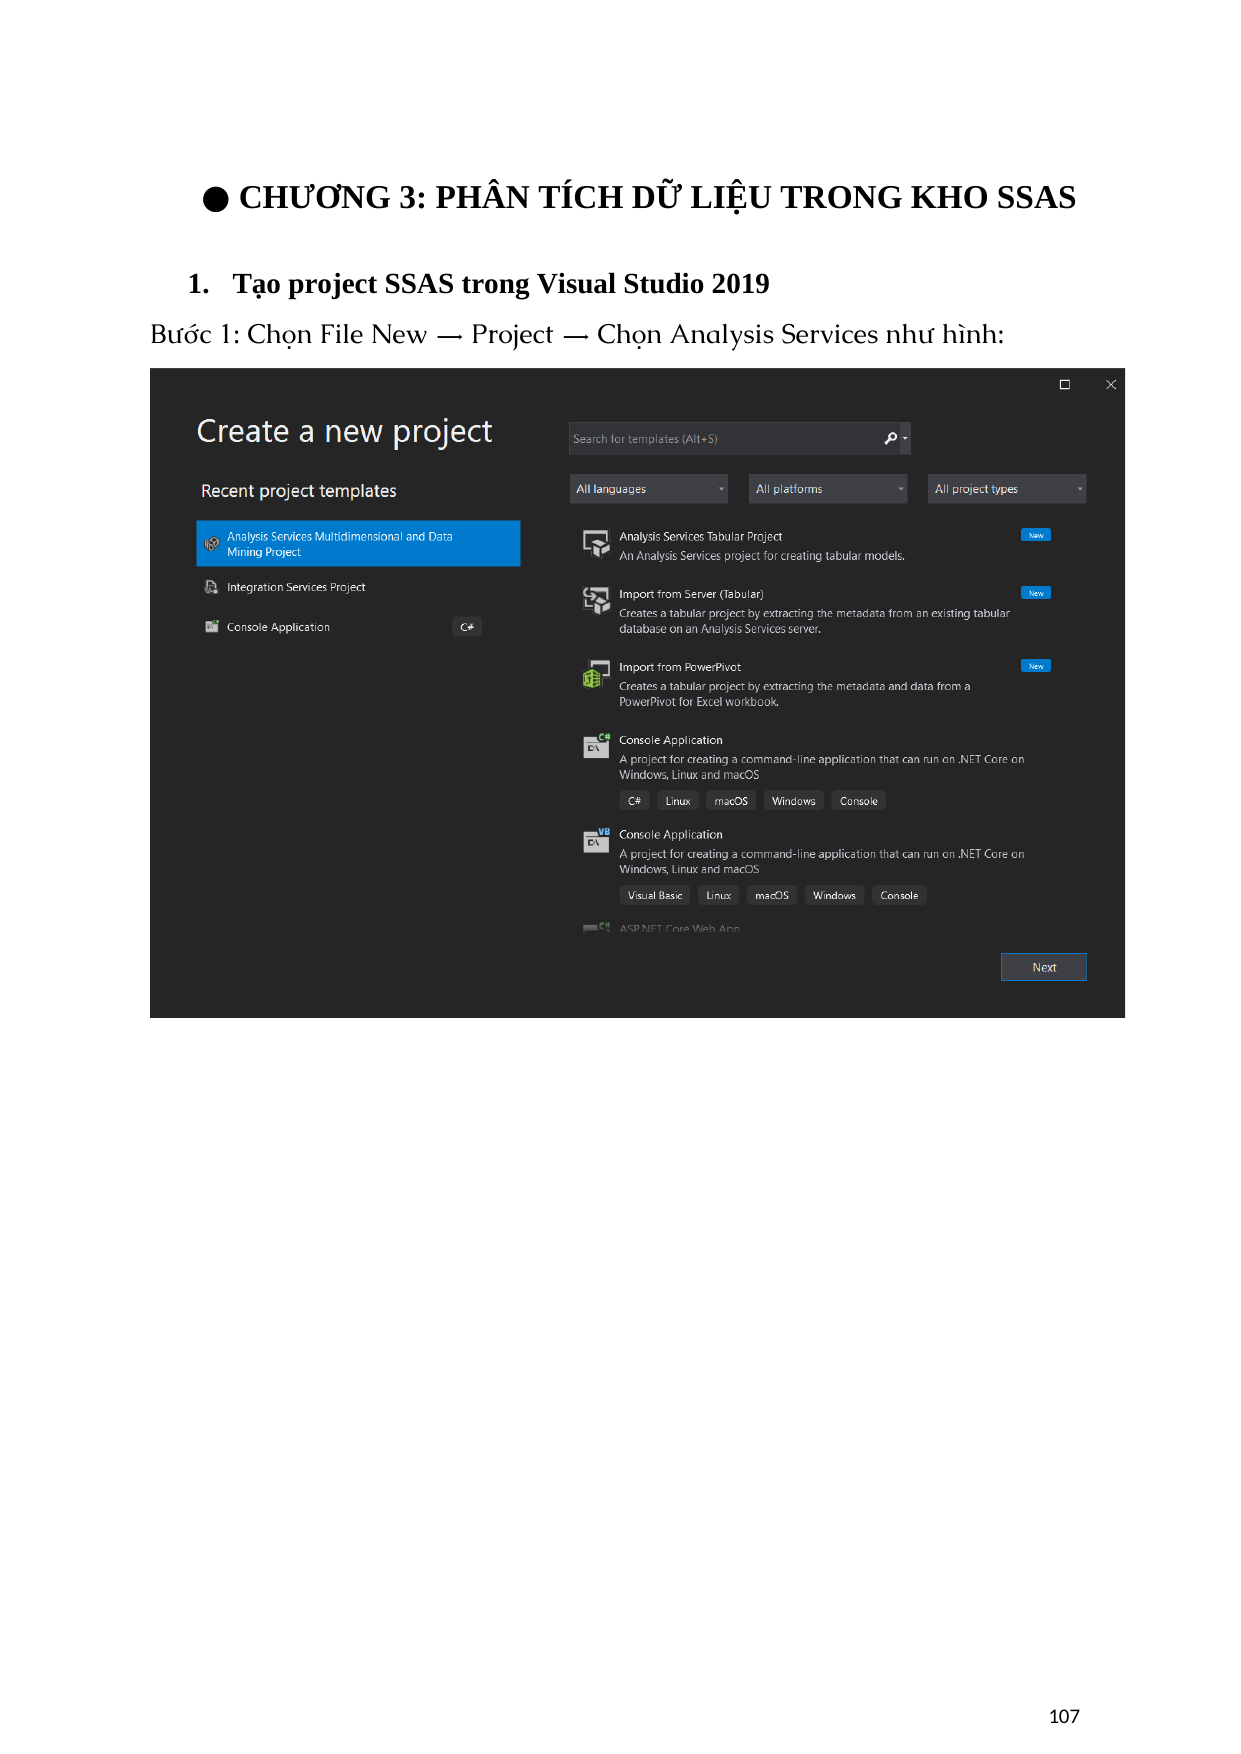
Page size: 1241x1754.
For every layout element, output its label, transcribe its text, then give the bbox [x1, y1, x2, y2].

subtitle CHƯƠNG 3: PHÂN TÍCH DỮ LIỆU TRONG KHO SSAS [187, 159, 1090, 227]
subtitle Tạo project SSAS trong Visual Studio 2019 [187, 266, 1090, 299]
picture [150, 368, 1125, 1018]
